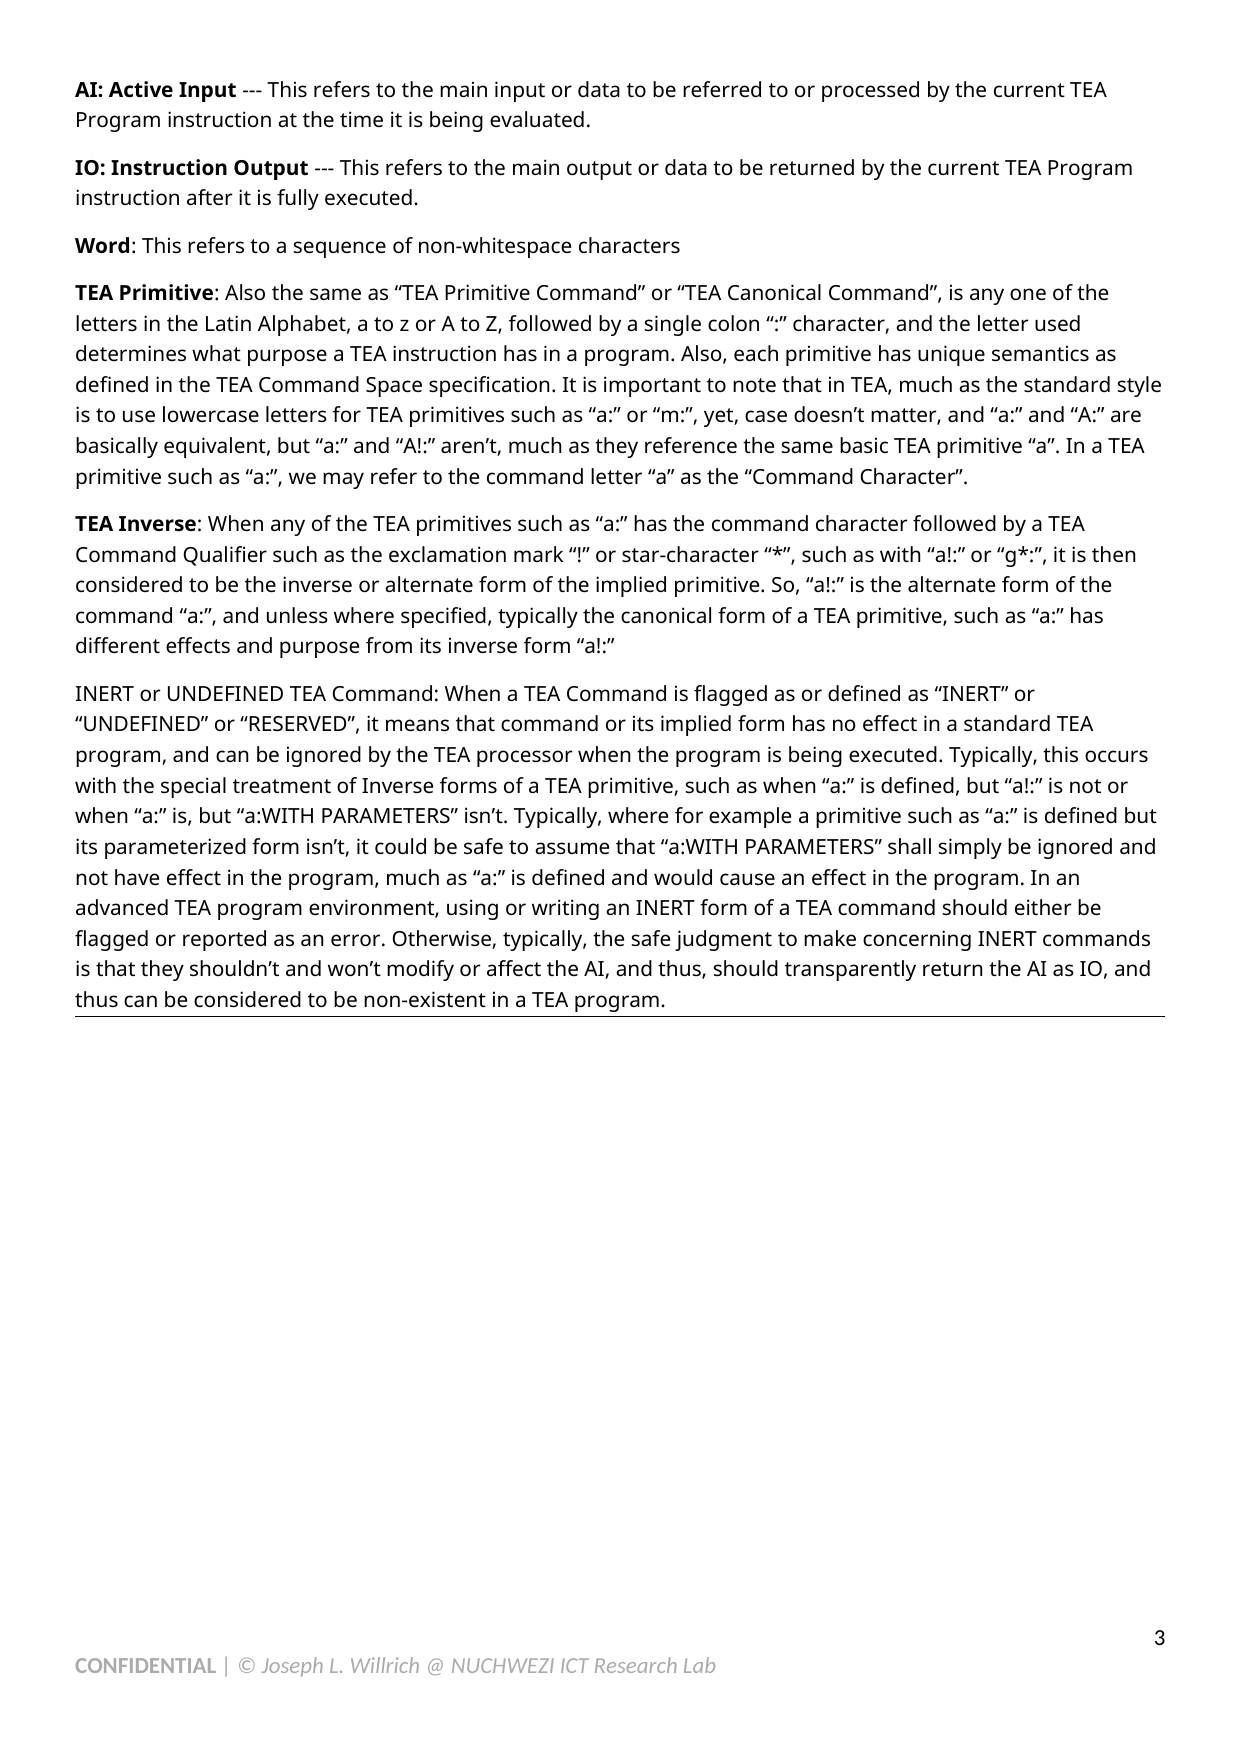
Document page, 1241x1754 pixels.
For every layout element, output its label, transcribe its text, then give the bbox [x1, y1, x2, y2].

text Word: This refers to a sequence of non-whitespace characters [75, 231, 1165, 259]
text AI: Active Input --- This refers to the main input or data to be referred to or processed by the current TEA Program instruction at the time it is being evaluated. [75, 75, 1165, 134]
text TEA Primitive: Also the same as “TEA Primitive Command” or “TEA Canonical Command”, is any one of the letters in the Latin Alphabet, a to z or A to Z, followed by a single colon “:” character, and the letter used determines what purpose a TEA instruction has in a program. Also, each primitive has unique semantics as defined in the TEA Command Space specification. It is important to note that in TEA, much as the standard style is to use lowercase letters for TEA primitives such as “a:” or “m:”, yet, case doesn’t matter, and “a:” and “A:” are basically equivalent, but “a:” and “A!:” aren’t, much as they reference the same basic TEA primitive “a”. In a TEA primitive such as “a:”, we may refer to the command letter “a” as the “Command Character”. [75, 278, 1165, 490]
text IO: Instruction Output --- This refers to the main output or data to be returned by the current TEA Program instruction after it is fully executed. [75, 153, 1165, 212]
text TEA Inverse: When any of the TEA primitives such as “a:” has the command character followed by a TEA Command Qualifier such as the exclamation mark “!” or star-character “*”, such as with “a!:” or “g*:”, it is then considered to be the inverse or alternate form of the implied primitive. So, “a!:” is the alternate form of the command “a:”, and unless where specified, typically the canonical form of a TEA primitive, such as “a:” has different effects and purpose from its inverse form “a!:” [75, 509, 1165, 660]
text INERT or UNDEFINED TEA Command: When a TEA Command is flagged as or defined as “INERT” or “UNDEFINED” or “RESERVED”, it means that command or its implied form has no effect in a standard TEA program, and can be ignored by the TEA processor when the program is being executed. Typically, this occurs with the special treatment of Inverse forms of a TEA primitive, such as when “a:” is defined, but “a!:” is not or when “a:” is, but “a:WITH PARAMETERS” isn’t. Typically, where for example a primitive such as “a:” is defined but its parameterized form isn’t, it could be safe to assume that “a:WITH PARAMETERS” shall simply be ignored and not have effect in the program, much as “a:” is defined and would cause an effect in the program. In an advanced TEA program environment, using or writing an INERT form of a TEA command should either be flagged or reported as an error. Otherwise, typically, the safe judgment to make concerning INERT commands is that they shouldn’t and won’t modify or affect the AI, and thus, should transparently return the AI as IO, and thus can be considered to be non-existent in a TEA program. [75, 679, 1165, 1016]
